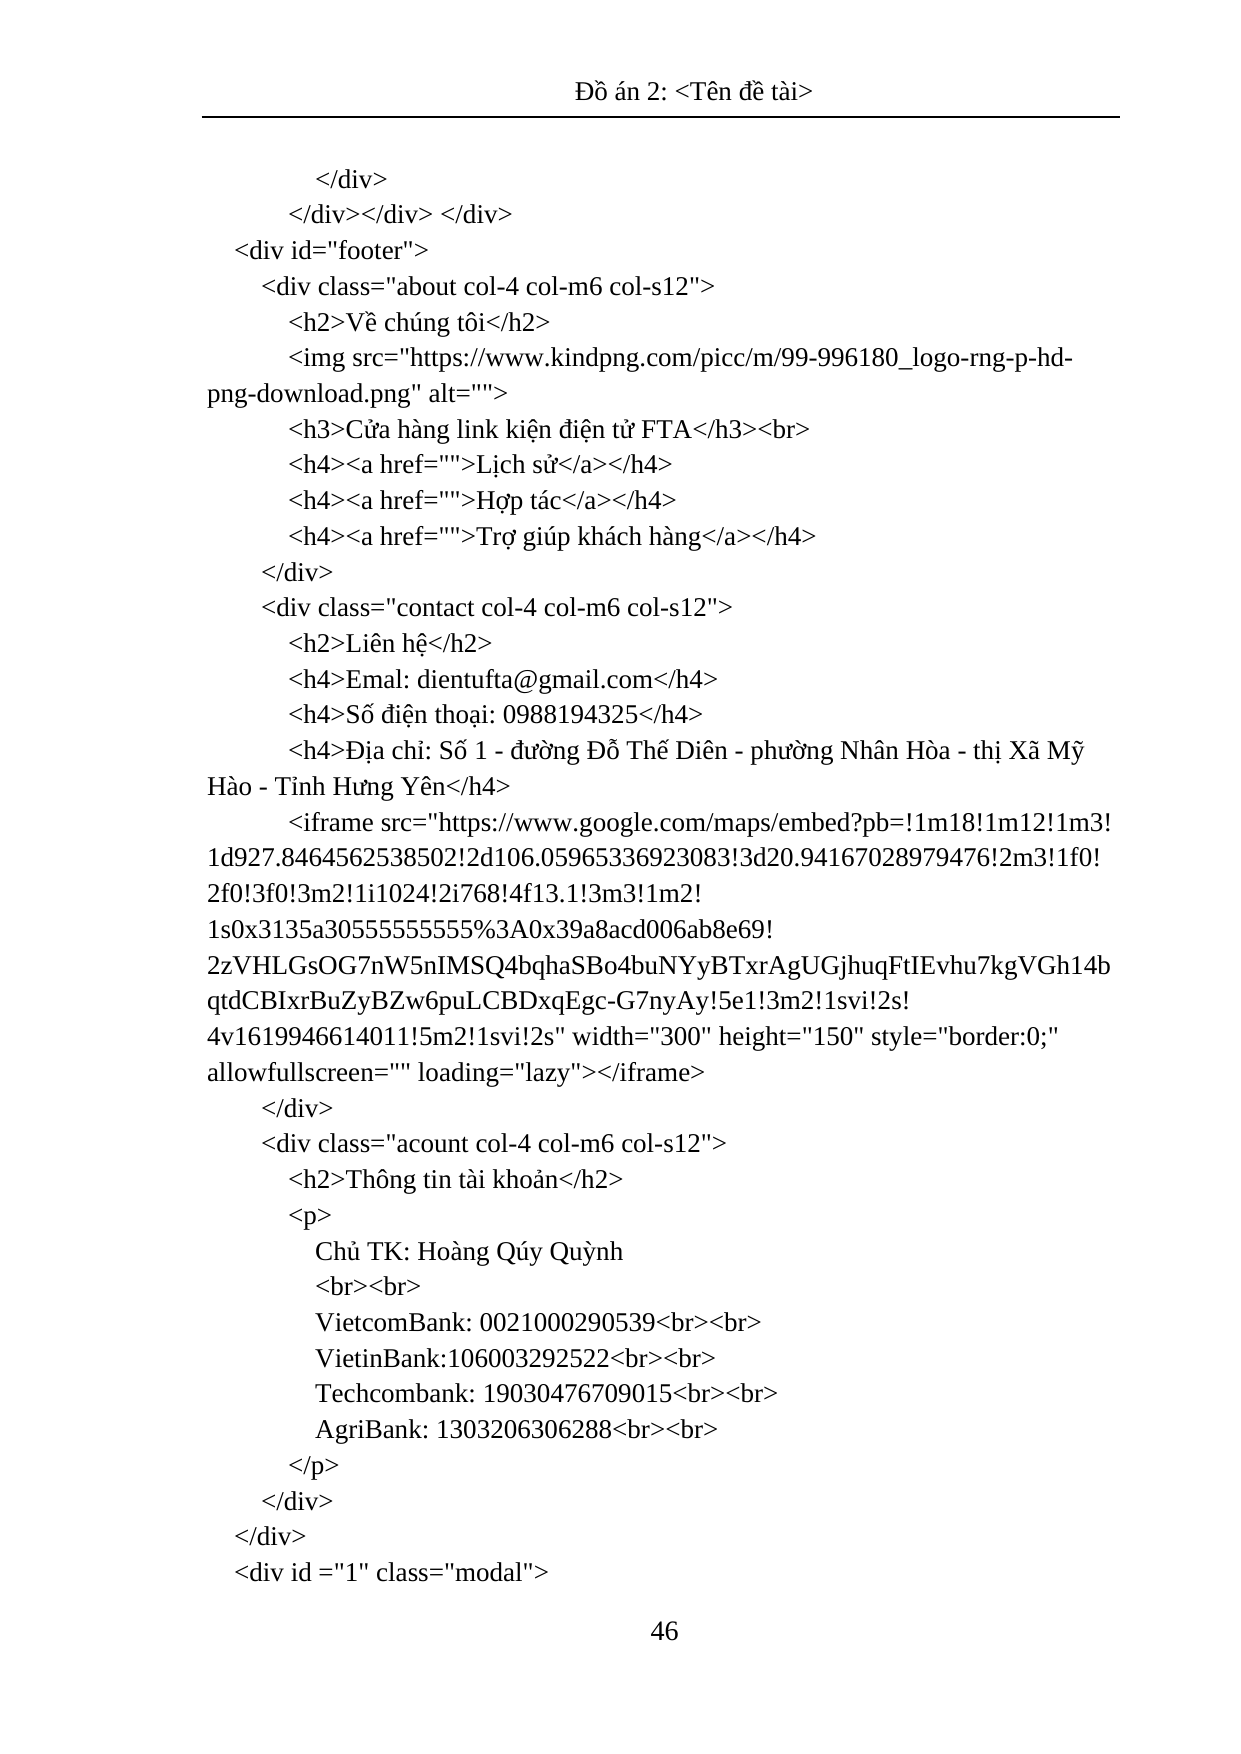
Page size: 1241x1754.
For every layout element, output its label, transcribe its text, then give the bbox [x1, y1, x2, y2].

text VietcomBank: 0021000290539<br><br> [207, 1306, 1122, 1337]
text <h2>Liên hệ</h2> [207, 627, 1122, 658]
text </div> [207, 556, 1122, 587]
text <h4><a href="">Trợ giúp khách hàng</a></h4> [207, 520, 1122, 551]
text <div id="footer"> [207, 234, 1122, 265]
text <div class="acount col-4 col-m6 col-s12"> [207, 1127, 1122, 1158]
text <h3>Cửa hàng link kiện điện tử FTA</h3><br> [207, 413, 1122, 444]
text </div> [207, 163, 1122, 194]
text <h4>Số điện thoại: 0988194325</h4> [207, 699, 1122, 730]
text </div> [207, 1092, 1122, 1123]
text </div></div> </div> [207, 198, 1122, 229]
text Techcombank: 19030476709015<br><br> [207, 1377, 1122, 1409]
text AgriBank: 1303206306288<br><br> [207, 1413, 1122, 1444]
text <h4>Emal: dientufta@gmail.com</h4> [207, 663, 1122, 694]
text <div class="about col-4 col-m6 col-s12"> [207, 270, 1122, 301]
text Chủ TK: Hoàng Qúy Quỳnh [207, 1234, 1122, 1266]
text VietinBank:106003292522<br><br> [207, 1342, 1122, 1373]
text <h4><a href="">Hợp tác</a></h4> [207, 484, 1122, 515]
text <div class="contact col-4 col-m6 col-s12"> [207, 591, 1122, 623]
text <iframe src="https://www.google.com/maps/embed?pb=!1m18!1m12!1m3!1d927.8464562538502!2d106.05965336923083!3d20.94167028979476!2m3!1f0!2f0!3f0!3m2!1i1024!2i768!4f13.1!3m3!1m2!1s0x3135a30555555555%3A0x39a8acd006ab8e69!2zVHLGsOG7nW5nIMSQ4bqhaSBo4buNYyBTxrAgUGjhuqFtIEvhu7kgVGh14bqtdCBIxrBuZyBZw6puLCBDxqEgc-G7nyAy!5e1!3m2!1svi!2s!4v1619946614011!5m2!1svi!2s" width="300" height="150" style="border:0;" allowfullscreen="" loading="lazy"></iframe> [207, 806, 1122, 1087]
text </p> [207, 1449, 1122, 1480]
text <img src="https://www.kindpng.com/picc/m/99-996180_logo-rng-p-hd-png-download.png" alt=""> [207, 341, 1122, 408]
text </div> [207, 1485, 1122, 1516]
text <h4>Địa chỉ: Số 1 - đường Đỗ Thế Diên - phường Nhân Hòa - thị Xã Mỹ Hào - Tỉnh Hưng Yên</h4> [207, 734, 1122, 801]
text <br><br> [207, 1270, 1122, 1301]
text <p> [207, 1199, 1122, 1230]
text </div> [207, 1520, 1122, 1552]
text <div id ="1" class="modal"> [207, 1556, 1122, 1587]
text <h4><a href="">Lịch sử</a></h4> [207, 448, 1122, 480]
text <h2>Về chúng tôi</h2> [207, 306, 1122, 337]
text <h2>Thông tin tài khoản</h2> [207, 1163, 1122, 1194]
